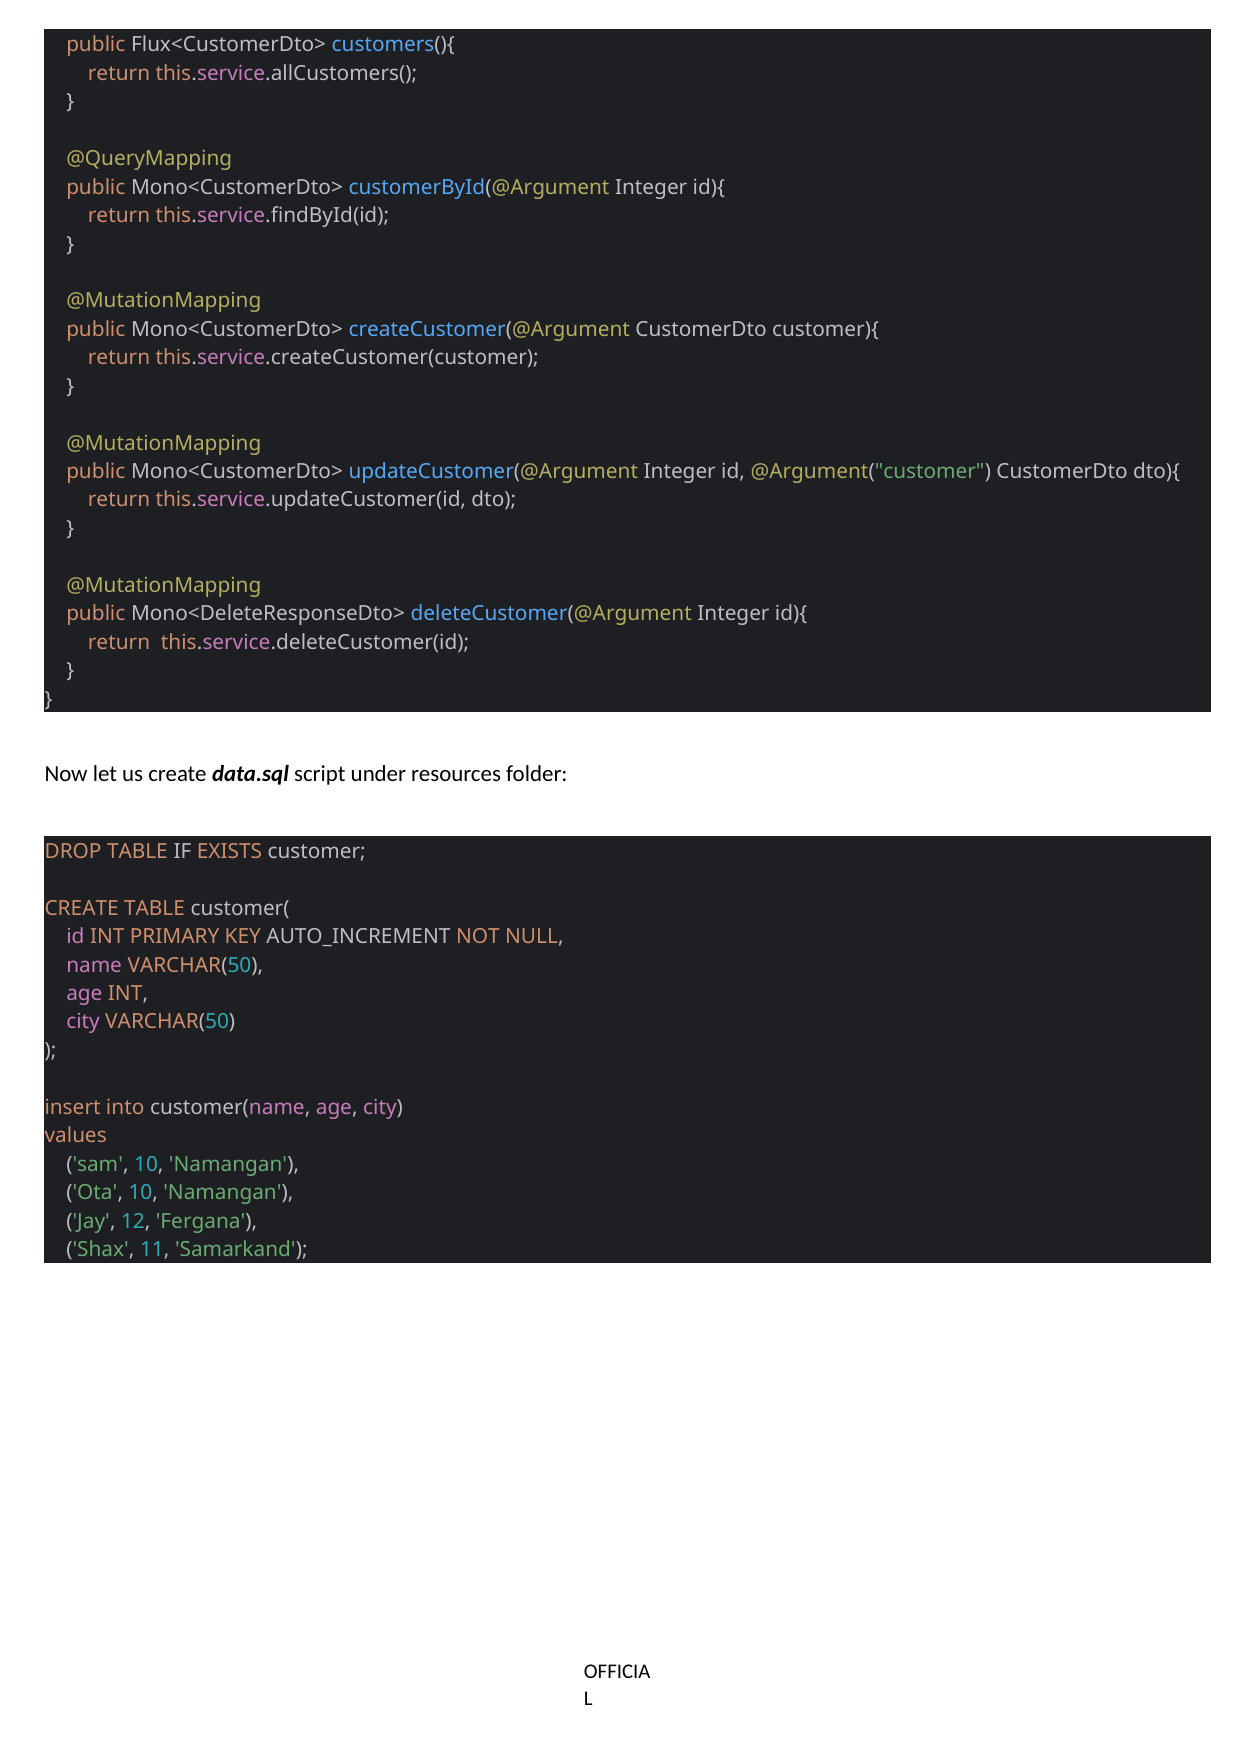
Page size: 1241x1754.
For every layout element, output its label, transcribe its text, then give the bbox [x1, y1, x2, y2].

text Now let us create data.sql script under resources folder: [44, 759, 1211, 817]
text DROP TABLE IF EXISTS customer; CREATE TABLE customer( id INT PRIMARY KEY AUTO_INCREMENT NOT NULL, name VARCHAR(50), age INT, city VARCHAR(50) ); insert into customer(name, age, city) values ('sam', 10, 'Namangan'), ('Ota', 10, 'Namangan'), ('Jay', 12, 'Fergana'), ('Shax', 11, 'Samarkand'); [44, 836, 1211, 1263]
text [44, 29, 1211, 712]
